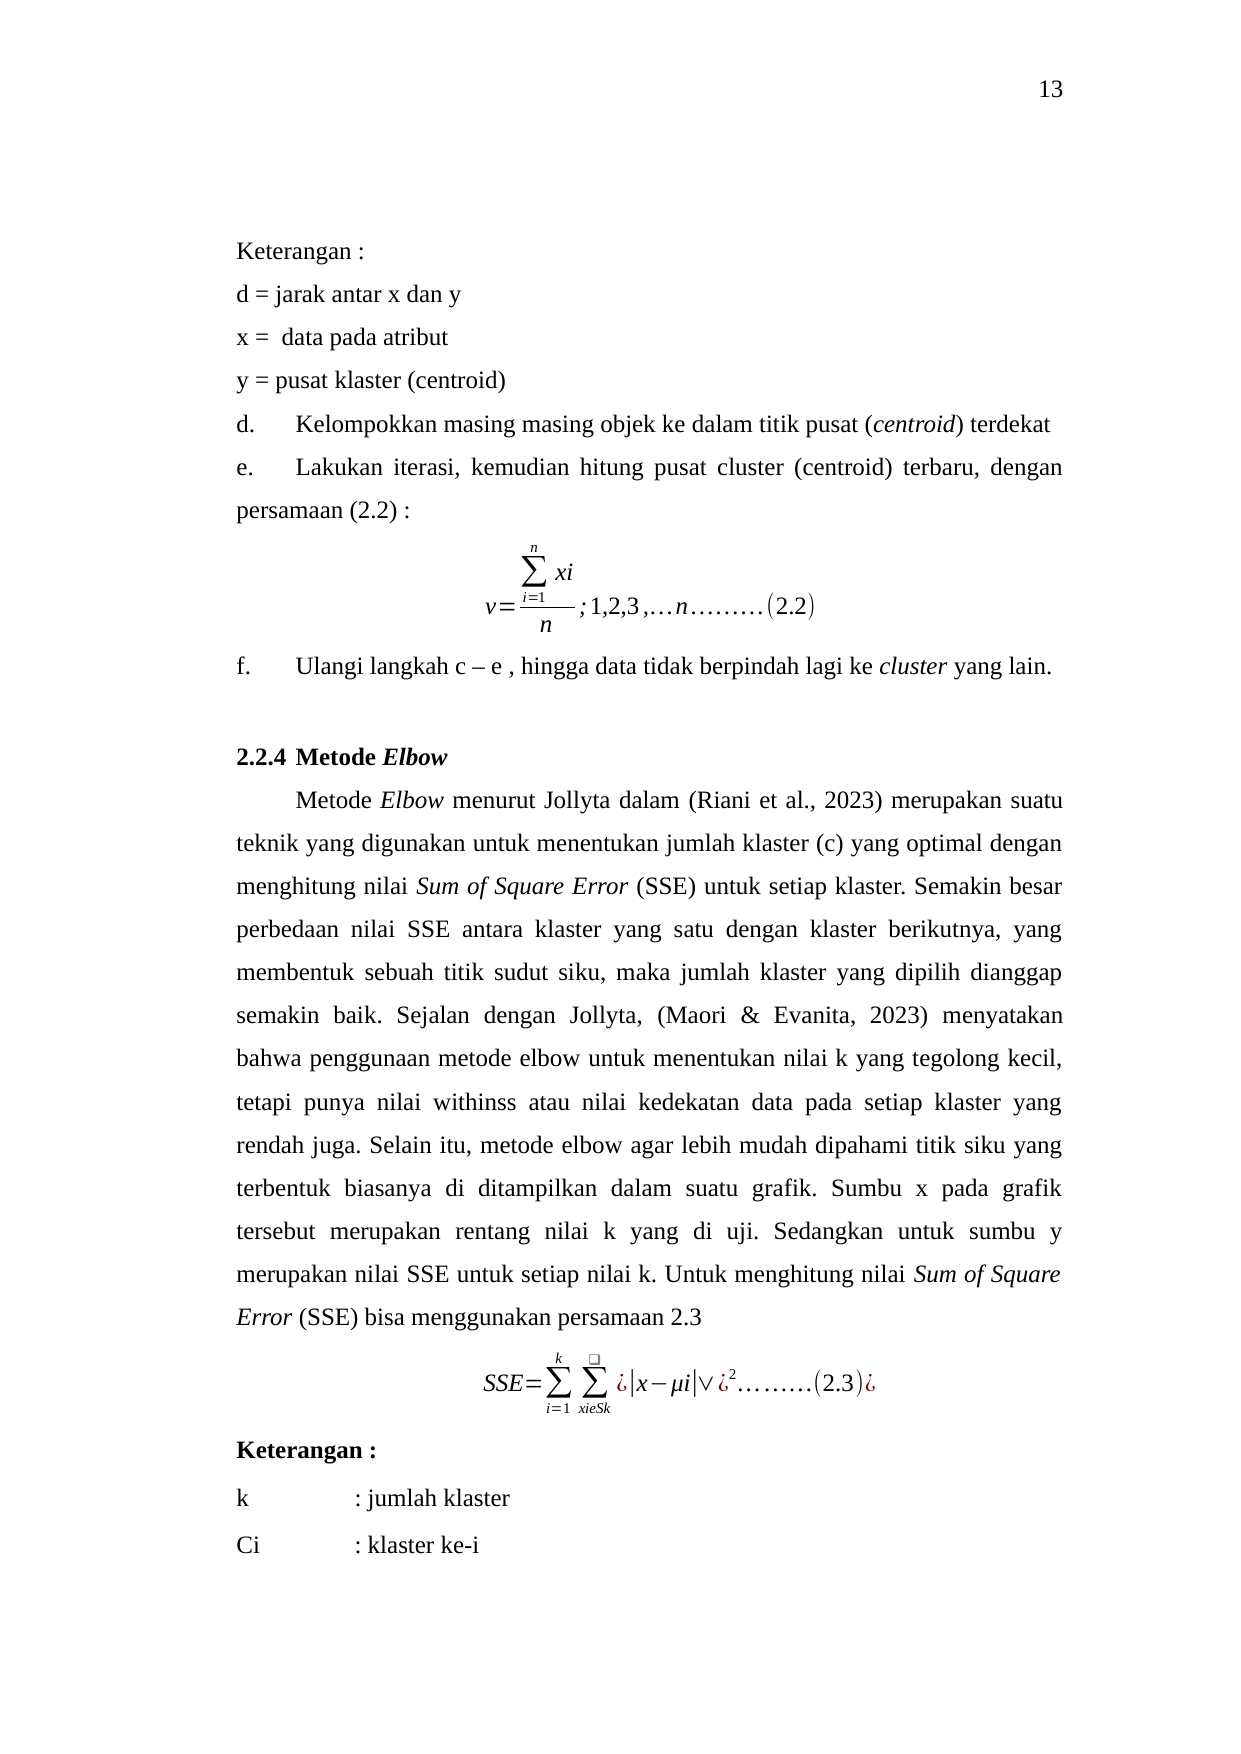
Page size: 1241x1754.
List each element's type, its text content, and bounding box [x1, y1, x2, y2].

text Keterangan : [236, 1435, 1063, 1464]
subtitle Metode Elbow [236, 742, 1063, 770]
text Ci ​: klaster ke-i [236, 1530, 1063, 1559]
text k : jumlah klaster [236, 1483, 1063, 1511]
text Metode Elbow menurut Jollyta dalam (Riani et al., 2023) merupakan suatu teknik yang digunakan untuk menentukan jumlah klaster (c) yang optimal dengan menghitung nilai Sum of Square Error (SSE) untuk setiap klaster. Semakin besar perbedaan nilai SSE antara klaster yang satu dengan klaster berikutnya, yang membentuk sebuah titik sudut siku, maka jumlah klaster yang dipilih dianggap semakin baik. Sejalan dengan Jollyta, (Maori & Evanita, 2023) menyatakan bahwa penggunaan metode elbow untuk menentukan nilai k yang tegolong kecil, tetapi punya nilai withinss atau nilai kedekatan data pada setiap klaster yang rendah juga. Selain itu, metode elbow agar lebih mudah dipahami titik siku yang terbentuk biasanya di ditampilkan dalam suatu grafik. Sumbu x pada grafik tersebut merupakan rentang nilai k yang di uji. Sedangkan untuk sumbu y merupakan nilai SSE untuk setiap nilai k. Untuk menghitung nilai Sum of Square Error (SSE) bisa menggunakan persamaan 2.3 [236, 785, 1063, 1331]
list Keterangan : d = jarak antar x dan y x = data pada atribut y = pusat klaster (centroid) [236, 236, 1063, 394]
list Kelompokkan masing masing objek ke dalam titik pusat (centroid) terdekat [236, 409, 1063, 437]
list Ulangi langkah c – e , hingga data tidak berpindah lagi ke cluster yang lain. [236, 651, 1063, 680]
list Lakukan iterasi, kemudian hitung pusat cluster (centroid) terbaru, dengan persamaan (2.2) : [236, 452, 1063, 524]
